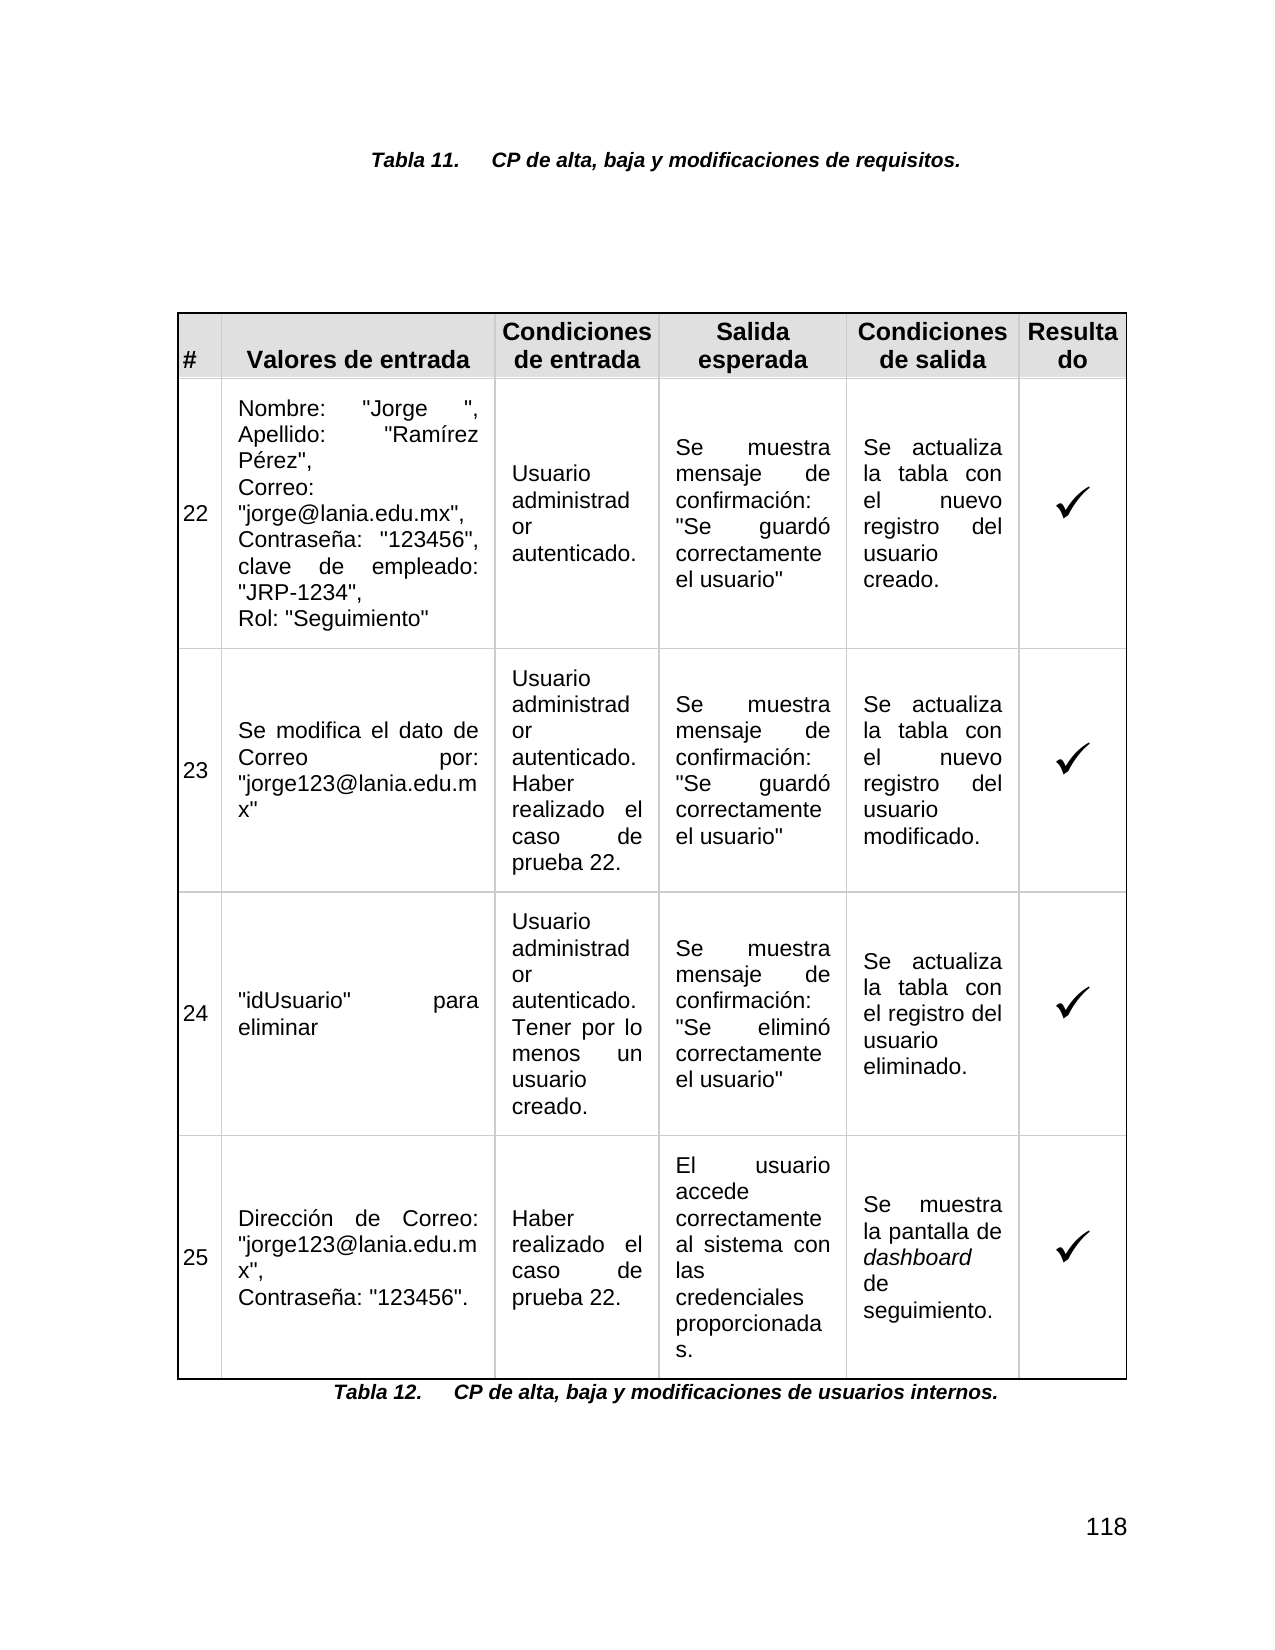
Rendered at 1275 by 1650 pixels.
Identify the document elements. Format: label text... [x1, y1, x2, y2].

table_cell Se muestra la pantalla de dashboard de seguimiento. [847, 1136, 1018, 1378]
table_header Salida esperada [660, 314, 846, 377]
table_cell Usuario administrador autenticado. Tener por lo menos un usuario creado. [496, 893, 658, 1135]
table_cell Nombre: "Jorge ", Apellido: "Ramírez Pérez", Correo: "jorge@lania.edu.mx", Contraseña: "123456", clave de empleado: "JRP-1234", Rol: "Seguimiento" [222, 379, 494, 647]
table_cell Se modifica el dato de Correo por: "jorge123@lania.edu.mx" [222, 649, 494, 891]
table_cell 24 [179, 893, 221, 1135]
table_cell Usuario administrador autenticado. [496, 379, 658, 647]
table_cell [1020, 649, 1126, 891]
table_cell 25 [179, 1136, 221, 1378]
table_header Valores de entrada [222, 314, 494, 377]
table_cell Se muestra mensaje de confirmación: "Se guardó correctamente el usuario" [660, 649, 846, 891]
table_cell [1020, 1136, 1126, 1378]
table_cell [1020, 893, 1126, 1135]
text CP de alta, baja y modificaciones de requisitos. [251, 148, 1127, 172]
table_cell Se actualiza la tabla con el registro del usuario eliminado. [847, 893, 1018, 1135]
table_cell 22 [179, 379, 221, 647]
table_cell Se muestra mensaje de confirmación: "Se eliminó correctamente el usuario" [660, 893, 846, 1135]
table_header # [179, 314, 221, 377]
table_cell [1020, 379, 1126, 647]
table_cell Usuario administrador autenticado. Haber realizado el caso de prueba 22. [496, 649, 658, 891]
table_cell "idUsuario" para eliminar [222, 893, 494, 1135]
table_cell Haber realizado el caso de prueba 22. [496, 1136, 658, 1378]
table_cell Se actualiza la tabla con el nuevo registro del usuario modificado. [847, 649, 1018, 891]
table_cell Se muestra mensaje de confirmación: "Se guardó correctamente el usuario" [660, 379, 846, 647]
table_header Condiciones de salida [847, 314, 1018, 377]
table_header Condiciones de entrada [496, 314, 658, 377]
table_cell Se actualiza la tabla con el nuevo registro del usuario creado. [847, 379, 1018, 647]
table_cell El usuario accede correctamente al sistema con las credenciales proporcionadas. [660, 1136, 846, 1378]
table_header Resultado [1020, 314, 1126, 377]
text CP de alta, baja y modificaciones de usuarios internos. [251, 1380, 1127, 1404]
table_cell 23 [179, 649, 221, 891]
table_cell Dirección de Correo: "jorge123@lania.edu.mx", Contraseña: "123456". [222, 1136, 494, 1378]
